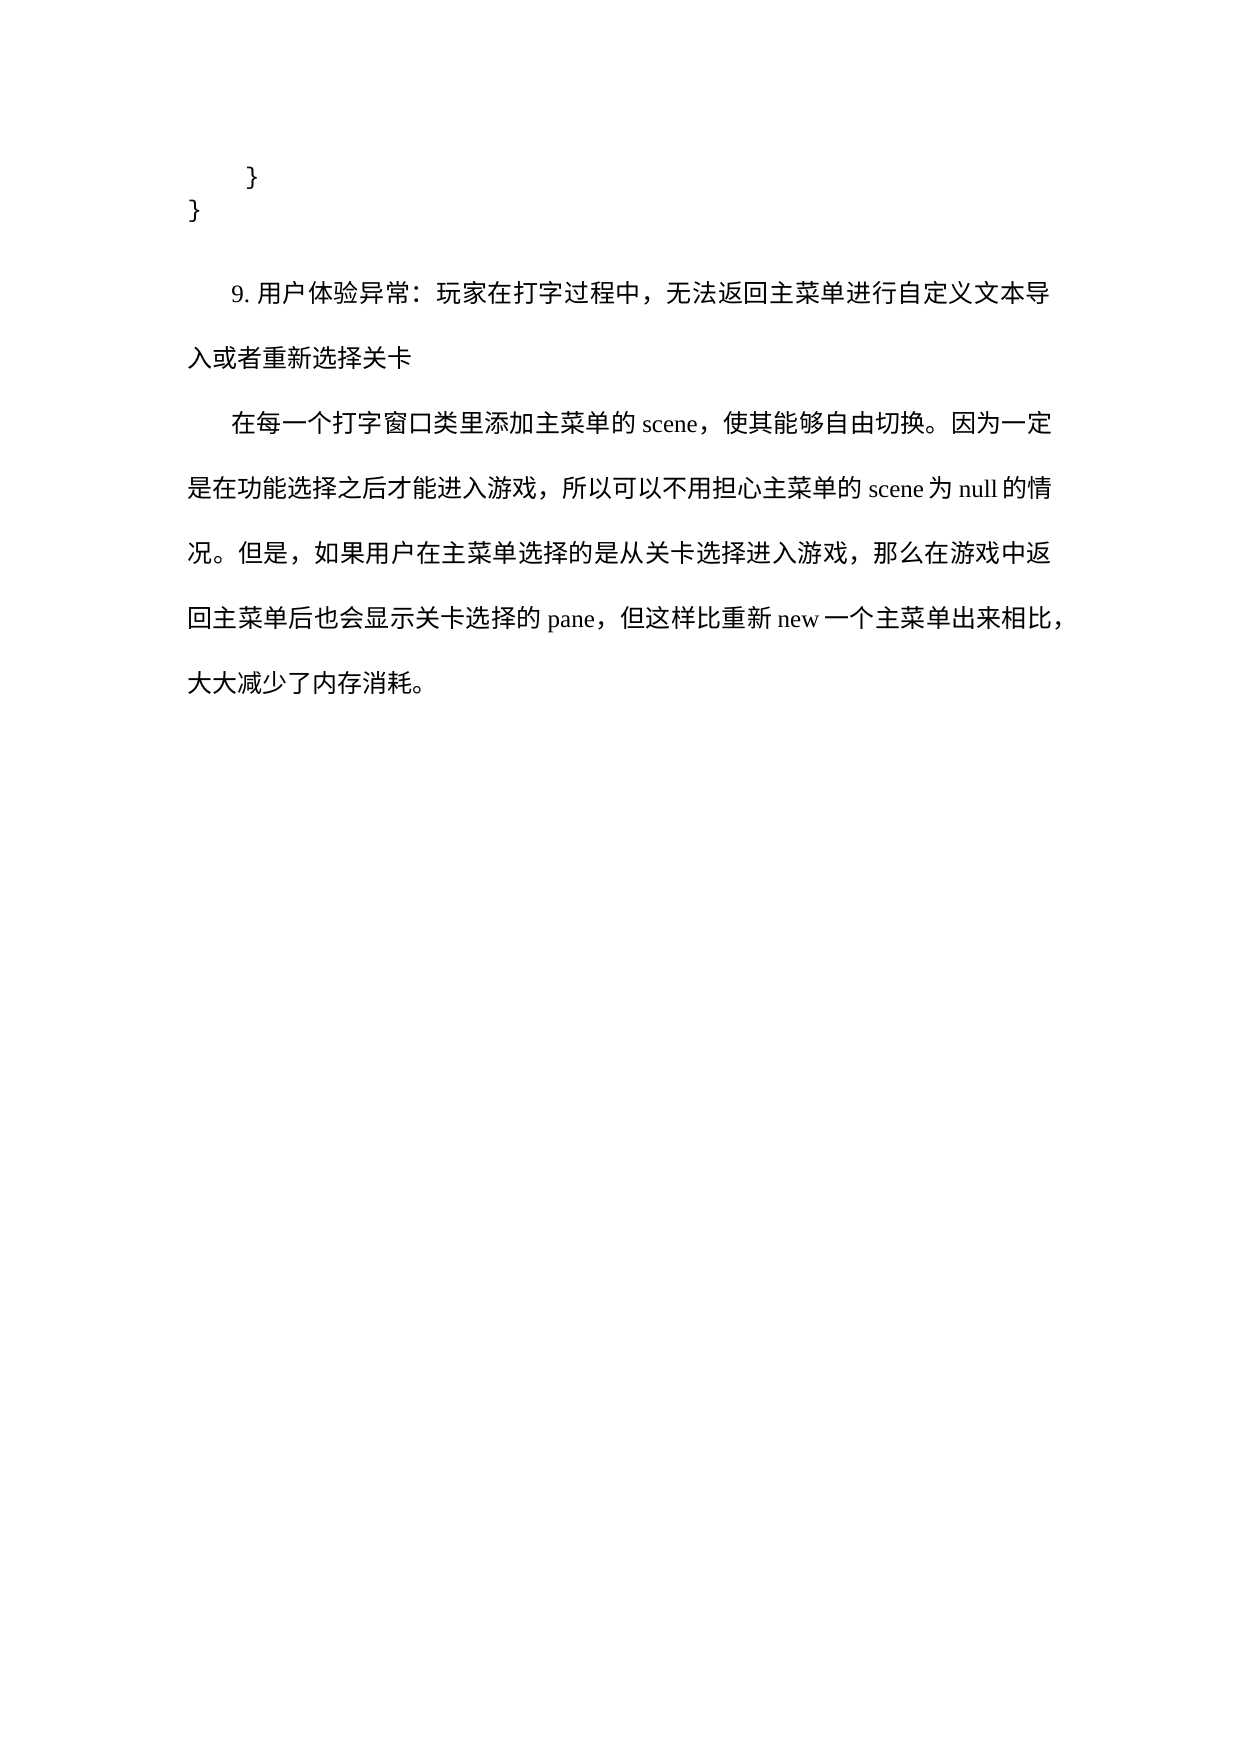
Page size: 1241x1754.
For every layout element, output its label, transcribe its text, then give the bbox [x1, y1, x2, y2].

text 在每一个打字窗口类里添加主菜单的scene，使其能够自由切换。因为一定是在功能选择之后才能进入游戏，所以可以不用担心主菜单的scene为null的情况。但是，如果用户在主菜单选择的是从关卡选择进入游戏，那么在游戏中返回主菜单后也会显示关卡选择的pane，但这样比重新new一个主菜单出来相比，大大减少了内存消耗。 [187, 389, 1053, 714]
text 9. 用户体验异常：玩家在打字过程中，无法返回主菜单进行自定义文本导入或者重新选择关卡 [187, 259, 1053, 389]
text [187, 162, 1053, 227]
